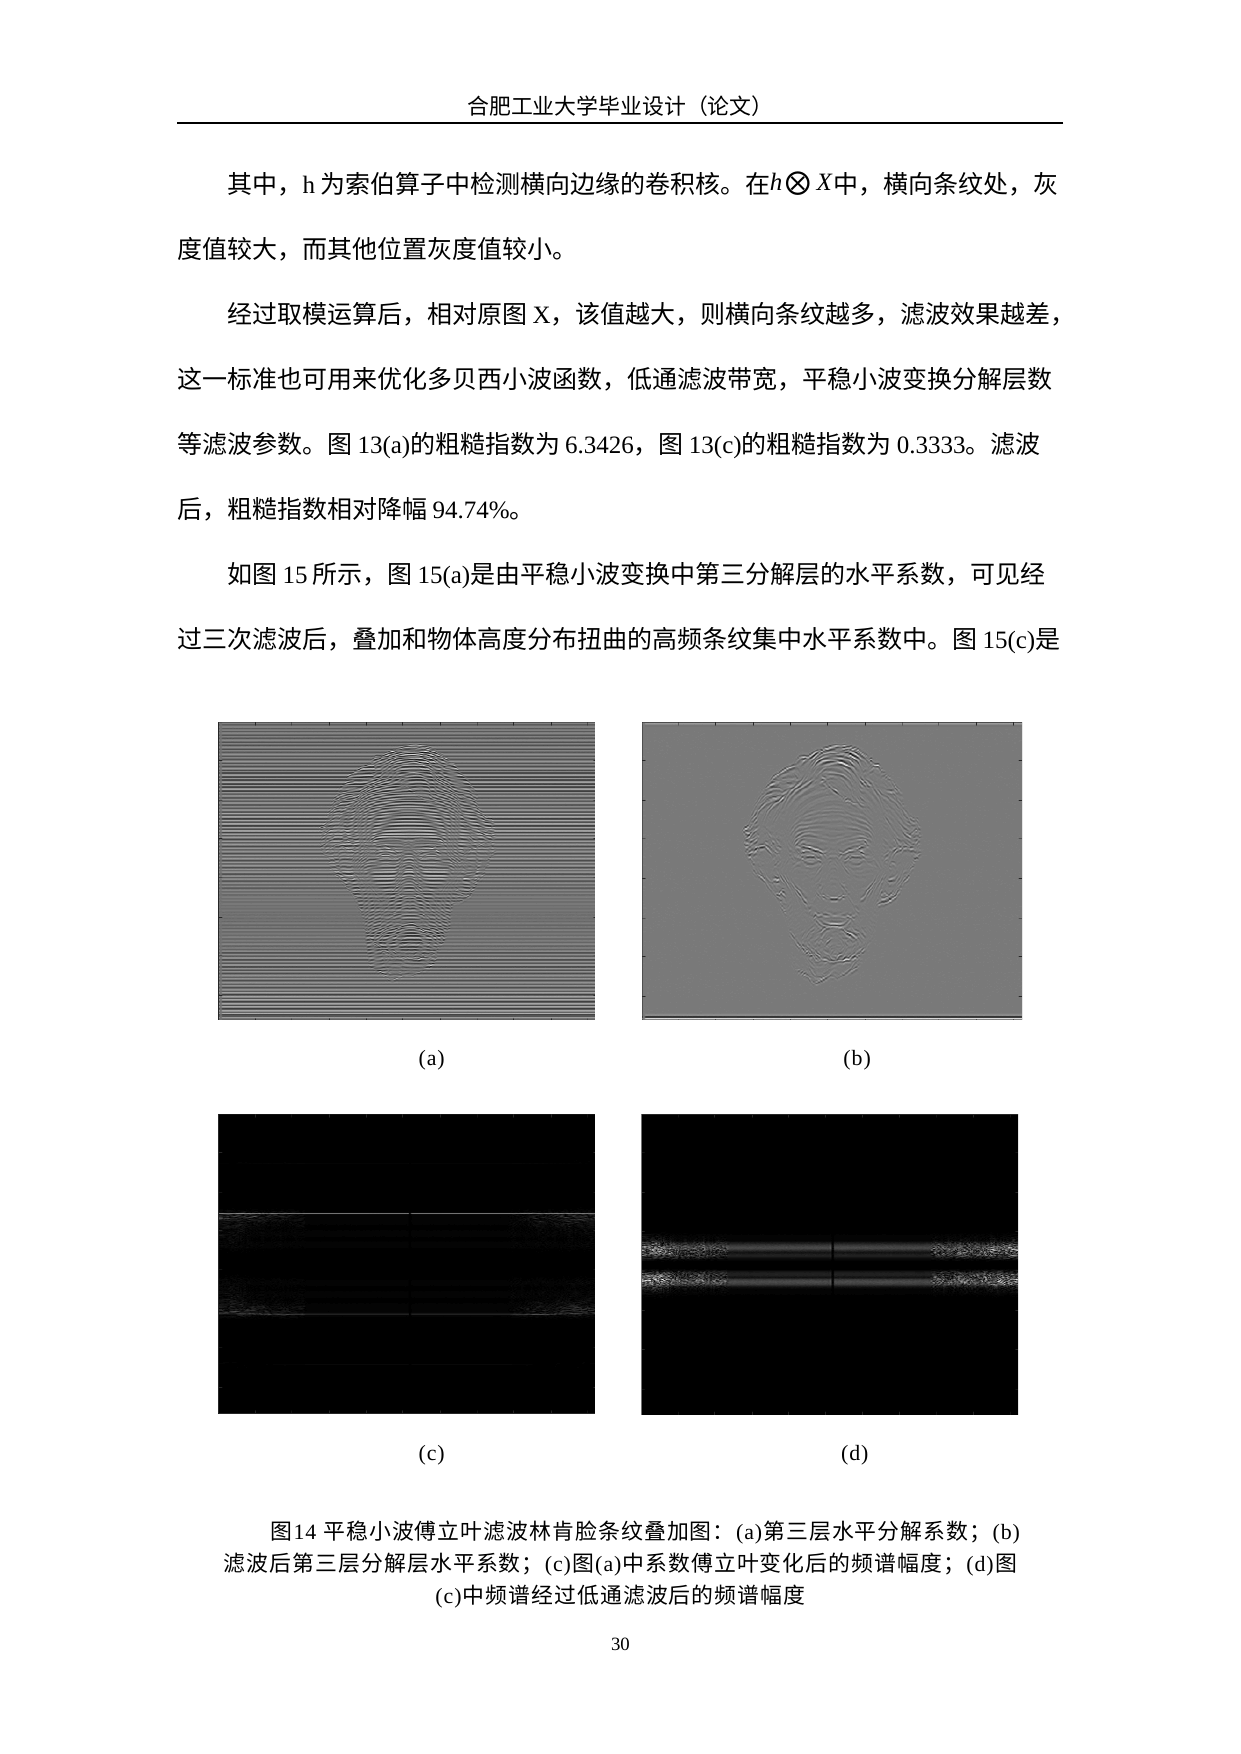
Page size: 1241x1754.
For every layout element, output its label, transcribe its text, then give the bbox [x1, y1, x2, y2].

text 经过取模运算后，相对原图X，该值越大，则横向条纹越多，滤波效果越差，这一标准也可用来优化多贝西小波函数，低通滤波带宽，平稳小波变换分解层数等滤波参数。图13(a)的粗糙指数为6.3426，图13(c)的粗糙指数为0.3333。滤波后，粗糙指数相对降幅94.74%。 [177, 280, 1063, 540]
picture [217, 721, 595, 1020]
text 其中，h为索伯算子中检测横向边缘的卷积核。在中，横向条纹处，灰度值较大，而其他位置灰度值较小。 [177, 150, 1063, 280]
picture [641, 721, 1023, 1020]
text 如图15所示，图15(a)是由平稳小波变换中第三分解层的水平系数，可见经过三次滤波后，叠加和物体高度分布扭曲的高频条纹集中水平系数中。图15(c)是该水平系数经傅立叶变化后，频谱的幅度分布。在图15(c)中，只在竖向频率出现较高幅度分布，符合低通滤波算法部署时的假设——无需对水平空间频率滤波。在图15(c)对应频率分布每一列乘以标准差为10，平均值为0的高斯函数取样序列便得到了图15(d)的频率分布。图15(d)是经低通滤波后的频谱幅度图。 在图15(b)中，可观察到莫尔等高线。最后，将经过低通滤波后的水平系数和其他系数，回带到MATLAB平稳小波逆变化中，得到最终强度分布结果，如图16。 [177, 540, 1063, 670]
picture [641, 1113, 1019, 1415]
picture [217, 1113, 595, 1415]
